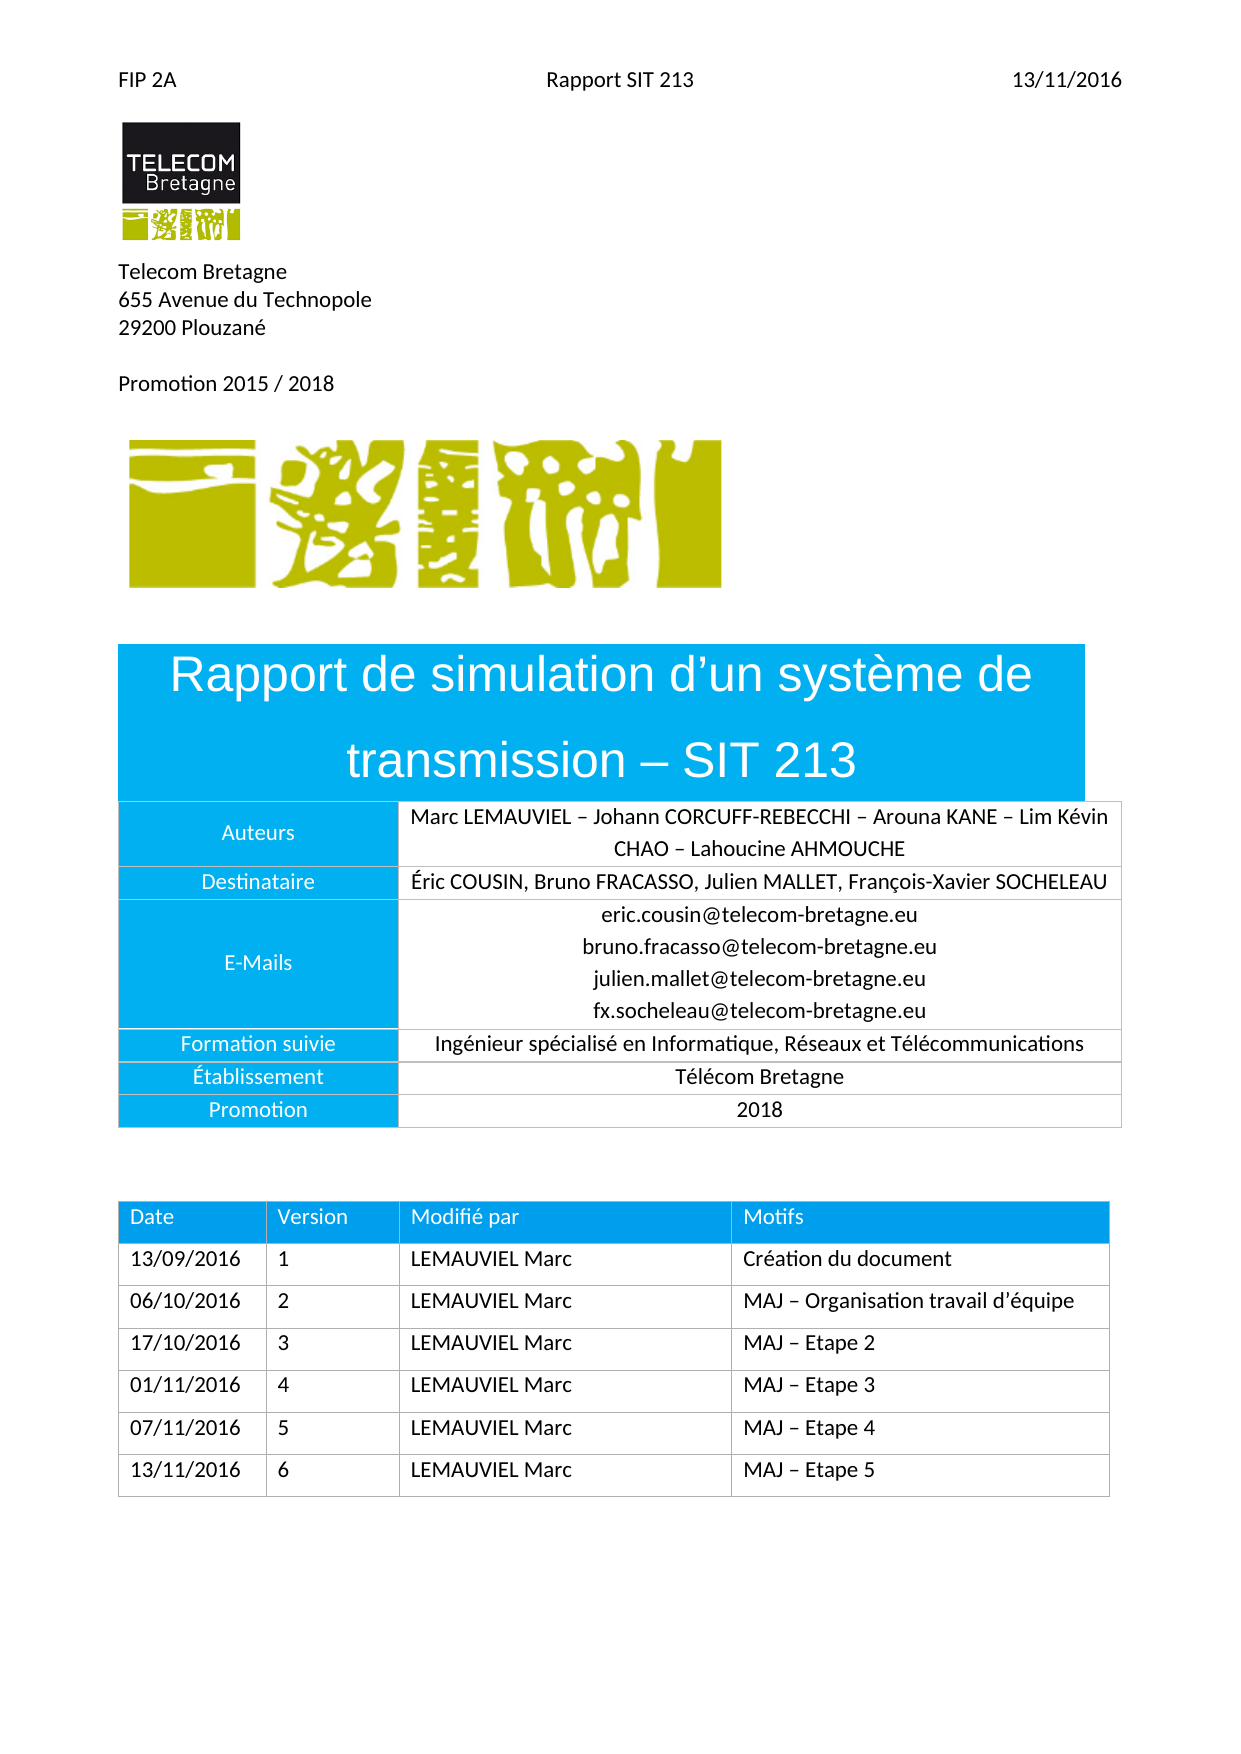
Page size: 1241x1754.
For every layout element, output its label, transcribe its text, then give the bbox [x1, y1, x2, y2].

table_cell LEMAUVIEL Marc [400, 1329, 731, 1369]
table_cell 2 [267, 1286, 399, 1327]
table_cell 17/10/2016 [119, 1329, 266, 1369]
table_header [118, 397, 1085, 644]
table_header Auteurs [119, 802, 398, 866]
table_cell 1 [267, 1244, 399, 1285]
text Telecom Bretagne [118, 257, 1122, 285]
table_cell 07/11/2016 [119, 1413, 266, 1454]
table_cell Création du document [732, 1244, 1109, 1285]
table_cell LEMAUVIEL Marc [400, 1286, 731, 1327]
text 655 Avenue du Technopole [118, 285, 1122, 313]
table_header Version [267, 1202, 399, 1243]
table_cell Destinataire [119, 867, 398, 899]
text 29200 Plouzané [118, 313, 1122, 341]
table_cell 2018 [399, 1095, 1121, 1127]
table_cell MAJ – Etape 4 [732, 1413, 1109, 1454]
table_cell 6 [267, 1455, 399, 1496]
table_cell E-Mails [119, 900, 398, 1028]
table_cell 4 [267, 1371, 399, 1412]
picture [129, 440, 723, 588]
table_cell Promotion [119, 1095, 398, 1127]
text Promotion 2015 / 2018 [118, 369, 1122, 397]
picture [118, 118, 244, 244]
table_cell 3 [267, 1329, 399, 1369]
table_cell 13/11/2016 [119, 1455, 266, 1496]
table_cell Télécom Bretagne [399, 1063, 1121, 1094]
table_header Modifié par [400, 1202, 731, 1243]
table_cell eric.cousin@telecom-bretagne.eu bruno.fracasso@telecom-bretagne.eu julien.mallet@telecom-bretagne.eu fx.socheleau@telecom-bretagne.eu [399, 900, 1121, 1028]
table_cell Ingénieur spécialisé en Informatique, Réseaux et Télécommunications [399, 1030, 1121, 1061]
table_cell LEMAUVIEL Marc [400, 1371, 731, 1412]
table_cell MAJ – Etape 2 [732, 1329, 1109, 1369]
table_header Marc LEMAUVIEL – Johann CORCUFF-REBECCHI – Arouna KANE – Lim Kévin CHAO – Lahoucine AHMOUCHE [399, 802, 1121, 866]
table_cell LEMAUVIEL Marc [400, 1455, 731, 1496]
table_cell MAJ – Organisation travail d’équipe [732, 1286, 1109, 1327]
table_cell 5 [267, 1413, 399, 1454]
table_header Motifs [732, 1202, 1109, 1243]
table_cell 01/11/2016 [119, 1371, 266, 1412]
table_cell Formation suivie [119, 1030, 398, 1061]
table_header Date [119, 1202, 266, 1243]
table_cell Rapport de simulation d’un système de transmission – SIT 213 [118, 644, 1085, 801]
table_cell LEMAUVIEL Marc [400, 1413, 731, 1454]
table_cell 06/10/2016 [119, 1286, 266, 1327]
table_cell LEMAUVIEL Marc [400, 1244, 731, 1285]
table_cell MAJ – Etape 5 [732, 1455, 1109, 1496]
table_cell Éric COUSIN, Bruno FRACASSO, Julien MALLET, François-Xavier SOCHELEAU [399, 867, 1121, 899]
table_cell Établissement [119, 1063, 398, 1094]
table_cell 13/09/2016 [119, 1244, 266, 1285]
table_cell MAJ – Etape 3 [732, 1371, 1109, 1412]
